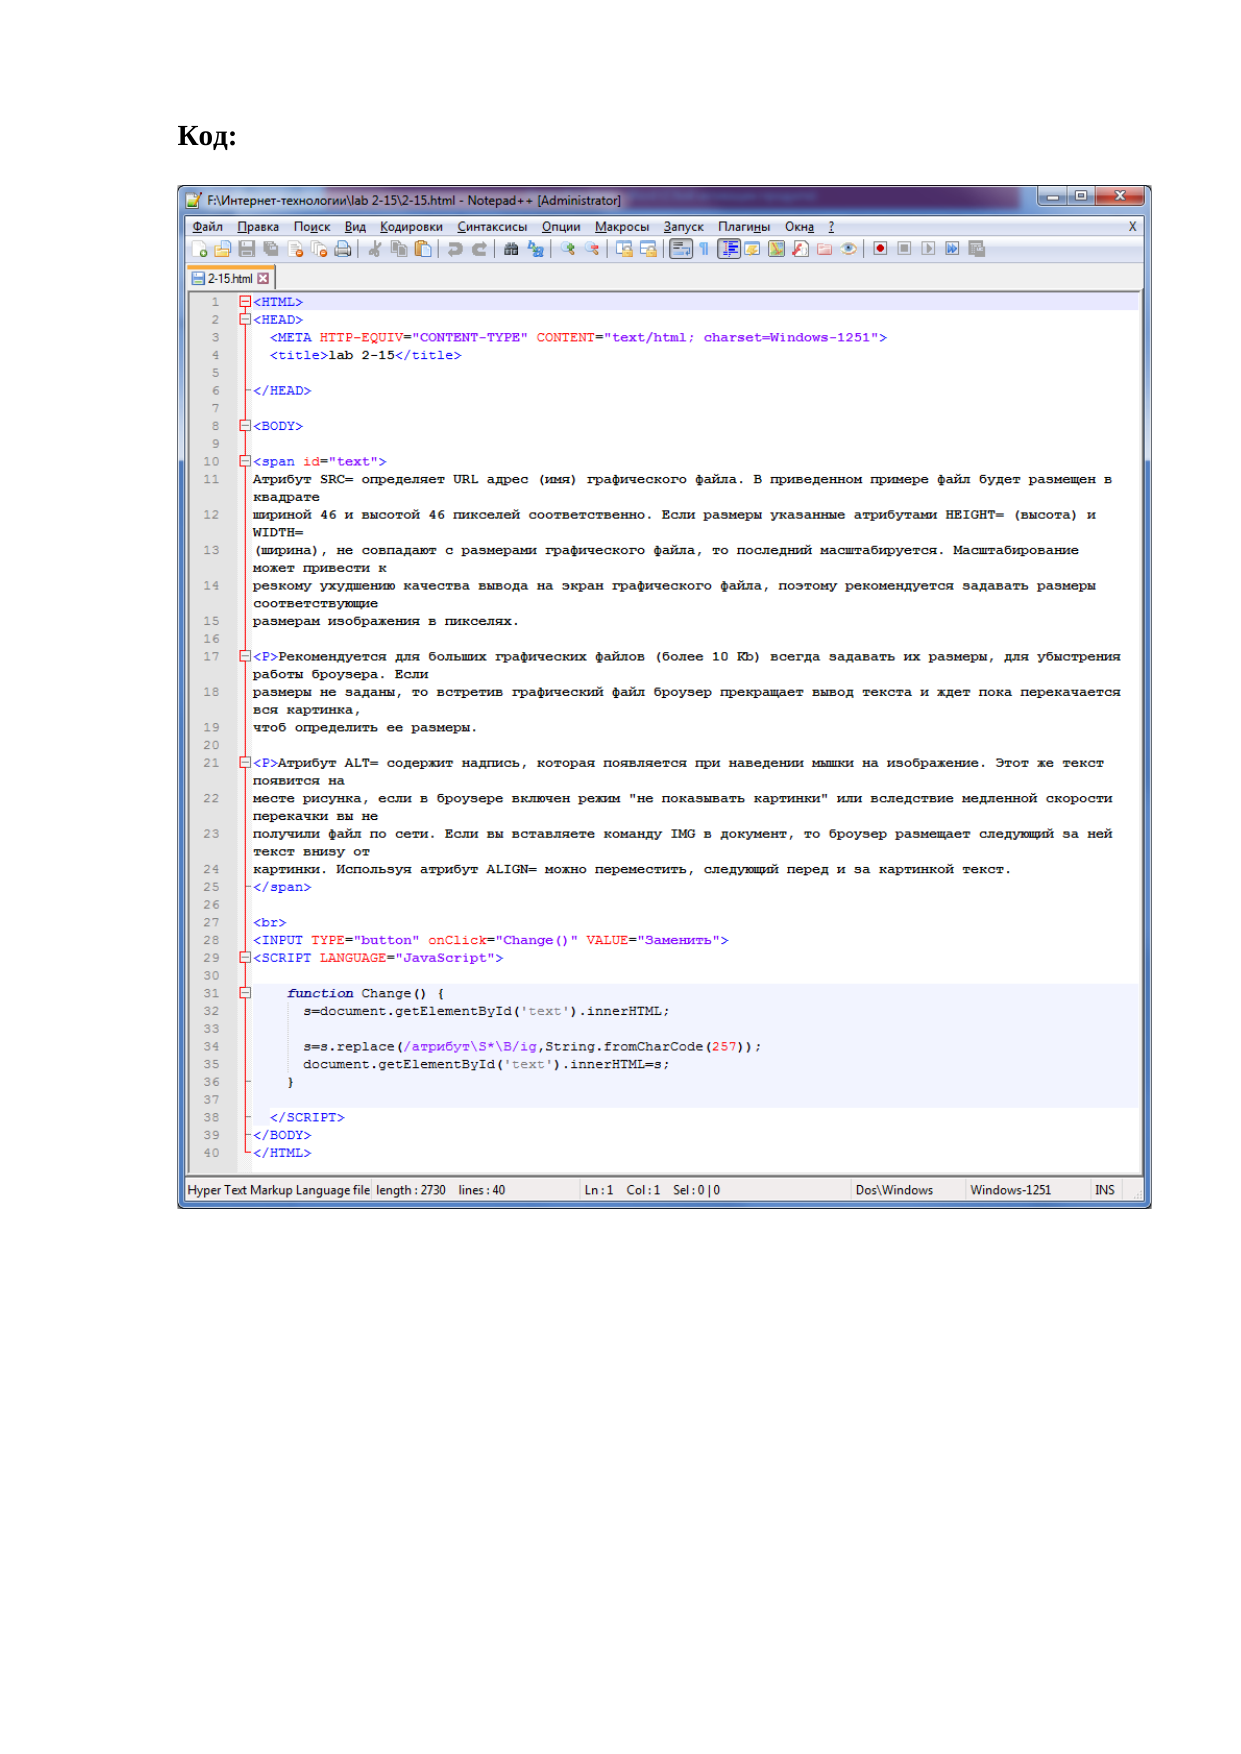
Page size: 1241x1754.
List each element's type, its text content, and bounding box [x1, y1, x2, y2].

picture [177, 185, 1152, 1209]
text Код: [177, 118, 1152, 152]
